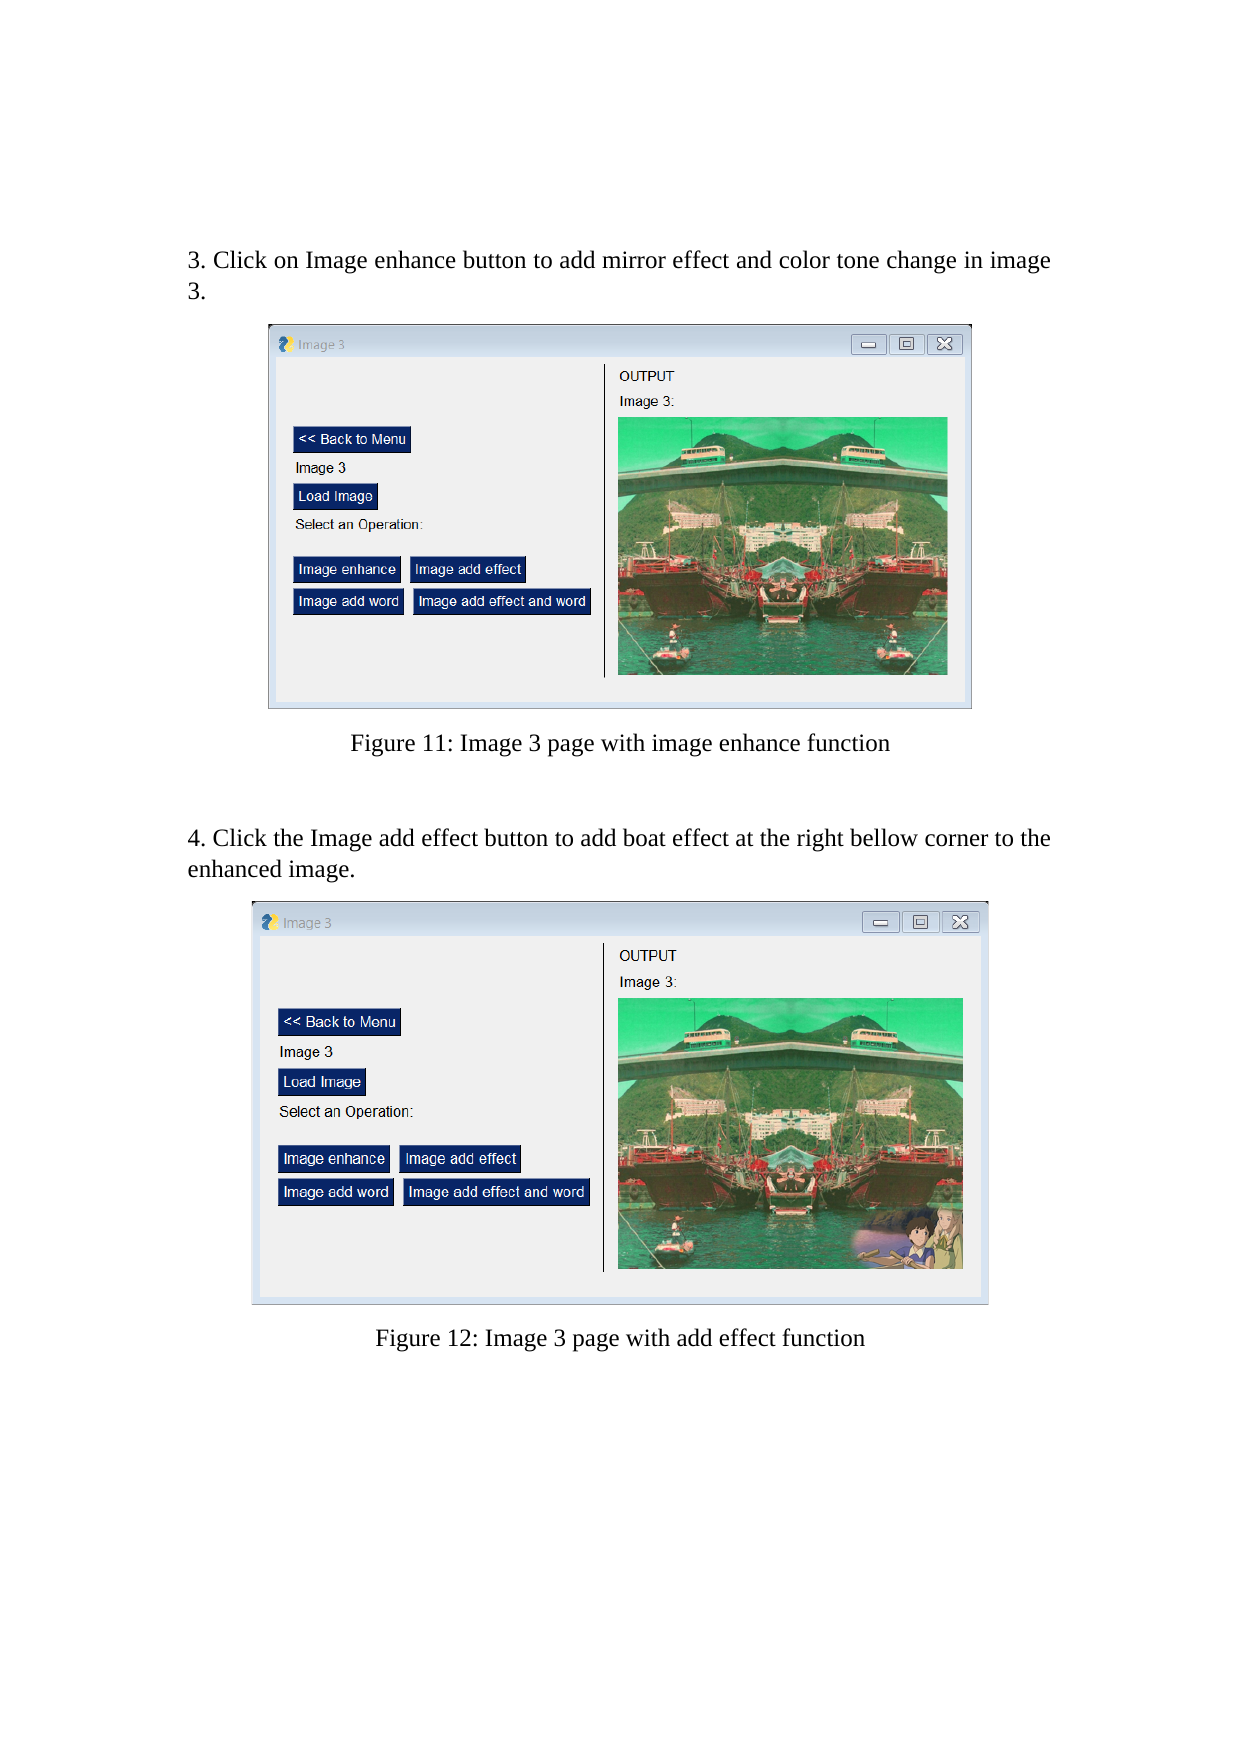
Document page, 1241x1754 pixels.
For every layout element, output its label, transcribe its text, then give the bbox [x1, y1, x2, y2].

text 4. Click the Image add effect button to add boat effect at the right bellow corner to the enhanced image. [187, 823, 1053, 883]
text 3. Click on Image enhance button to add mirror effect and color tone change in image 3. [187, 245, 1053, 305]
text Figure 11: Image 3 page with image enhance function [187, 728, 1053, 756]
text Figure 12: Image 3 page with add effect function [187, 1323, 1053, 1352]
